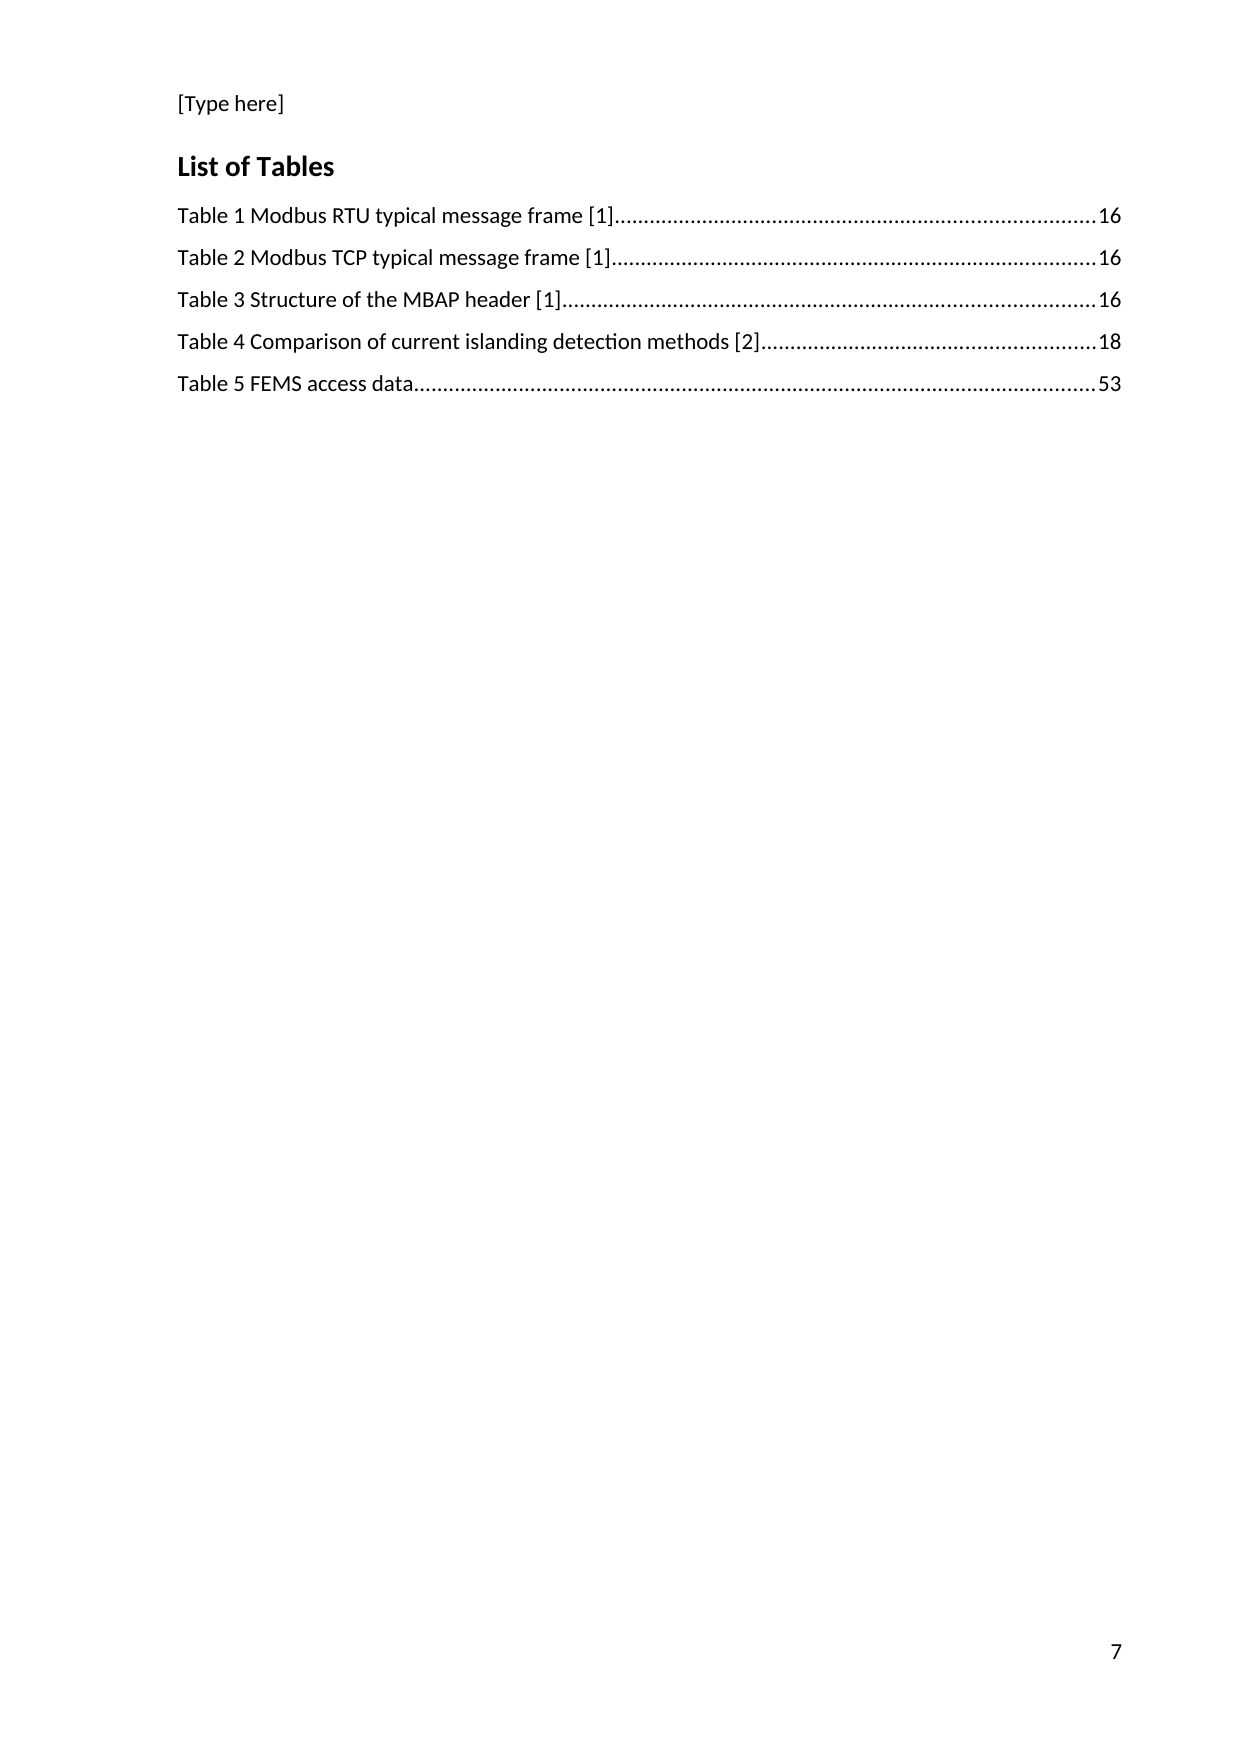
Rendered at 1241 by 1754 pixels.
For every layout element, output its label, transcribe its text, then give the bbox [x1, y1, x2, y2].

text Table 3 Structure of the MBAP header [1] 16 [177, 285, 1122, 313]
text Table 2 Modbus TCP typical message frame [1] 16 [177, 243, 1122, 271]
text Table 4 Comparison of current islanding detection methods [2] 18 [177, 327, 1122, 355]
text List of Tables [177, 148, 1122, 183]
text Table 5 FEMS access data 53 [177, 369, 1122, 397]
text Table 1 Modbus RTU typical message frame [1] 16 [177, 201, 1122, 229]
